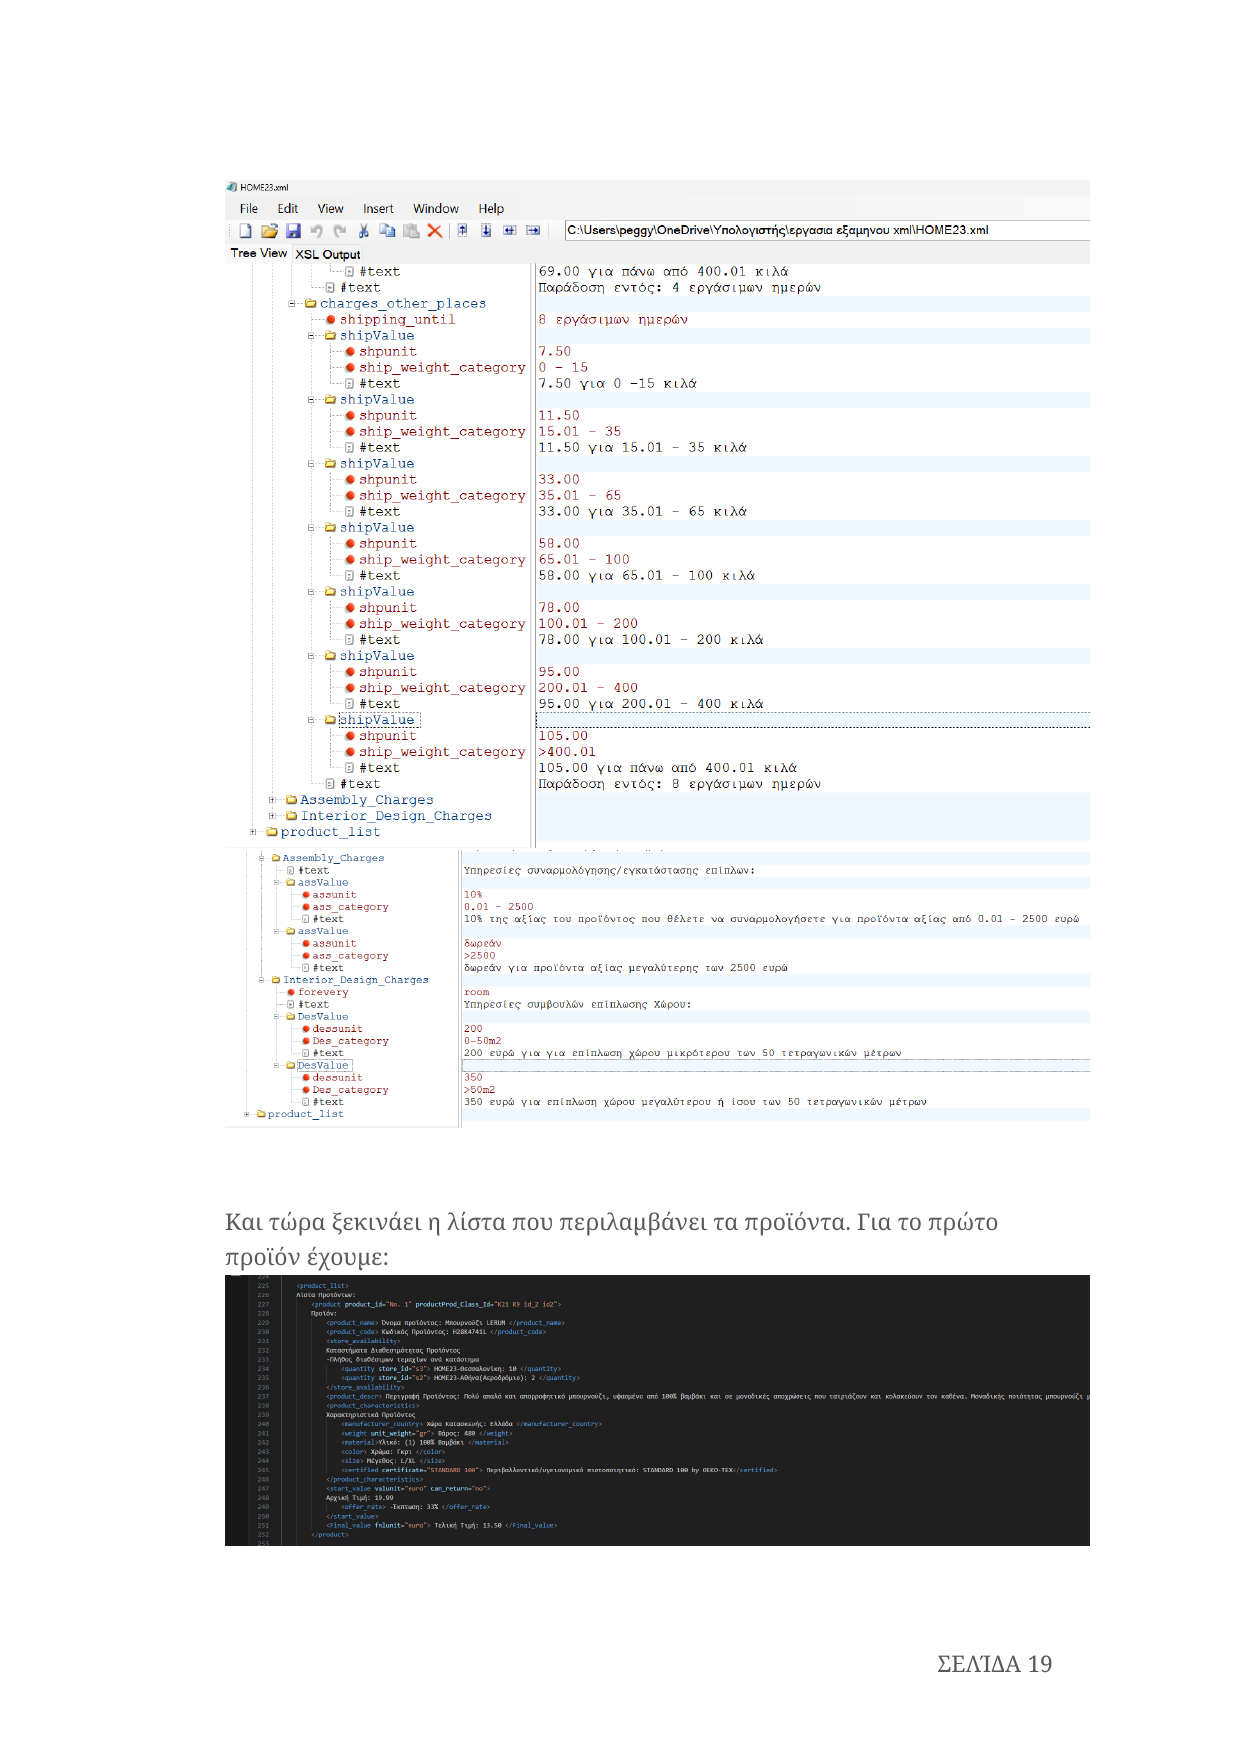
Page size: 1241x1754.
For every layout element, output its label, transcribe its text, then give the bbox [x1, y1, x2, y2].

picture [225, 1275, 1090, 1546]
text Και τώρα ξεκινάει η λίστα που περιλαμβάνει τα προϊόντα. Για το πρώτο προϊόν έχουμε: [225, 1206, 1053, 1275]
picture [225, 850, 1091, 1128]
picture [225, 180, 1091, 848]
